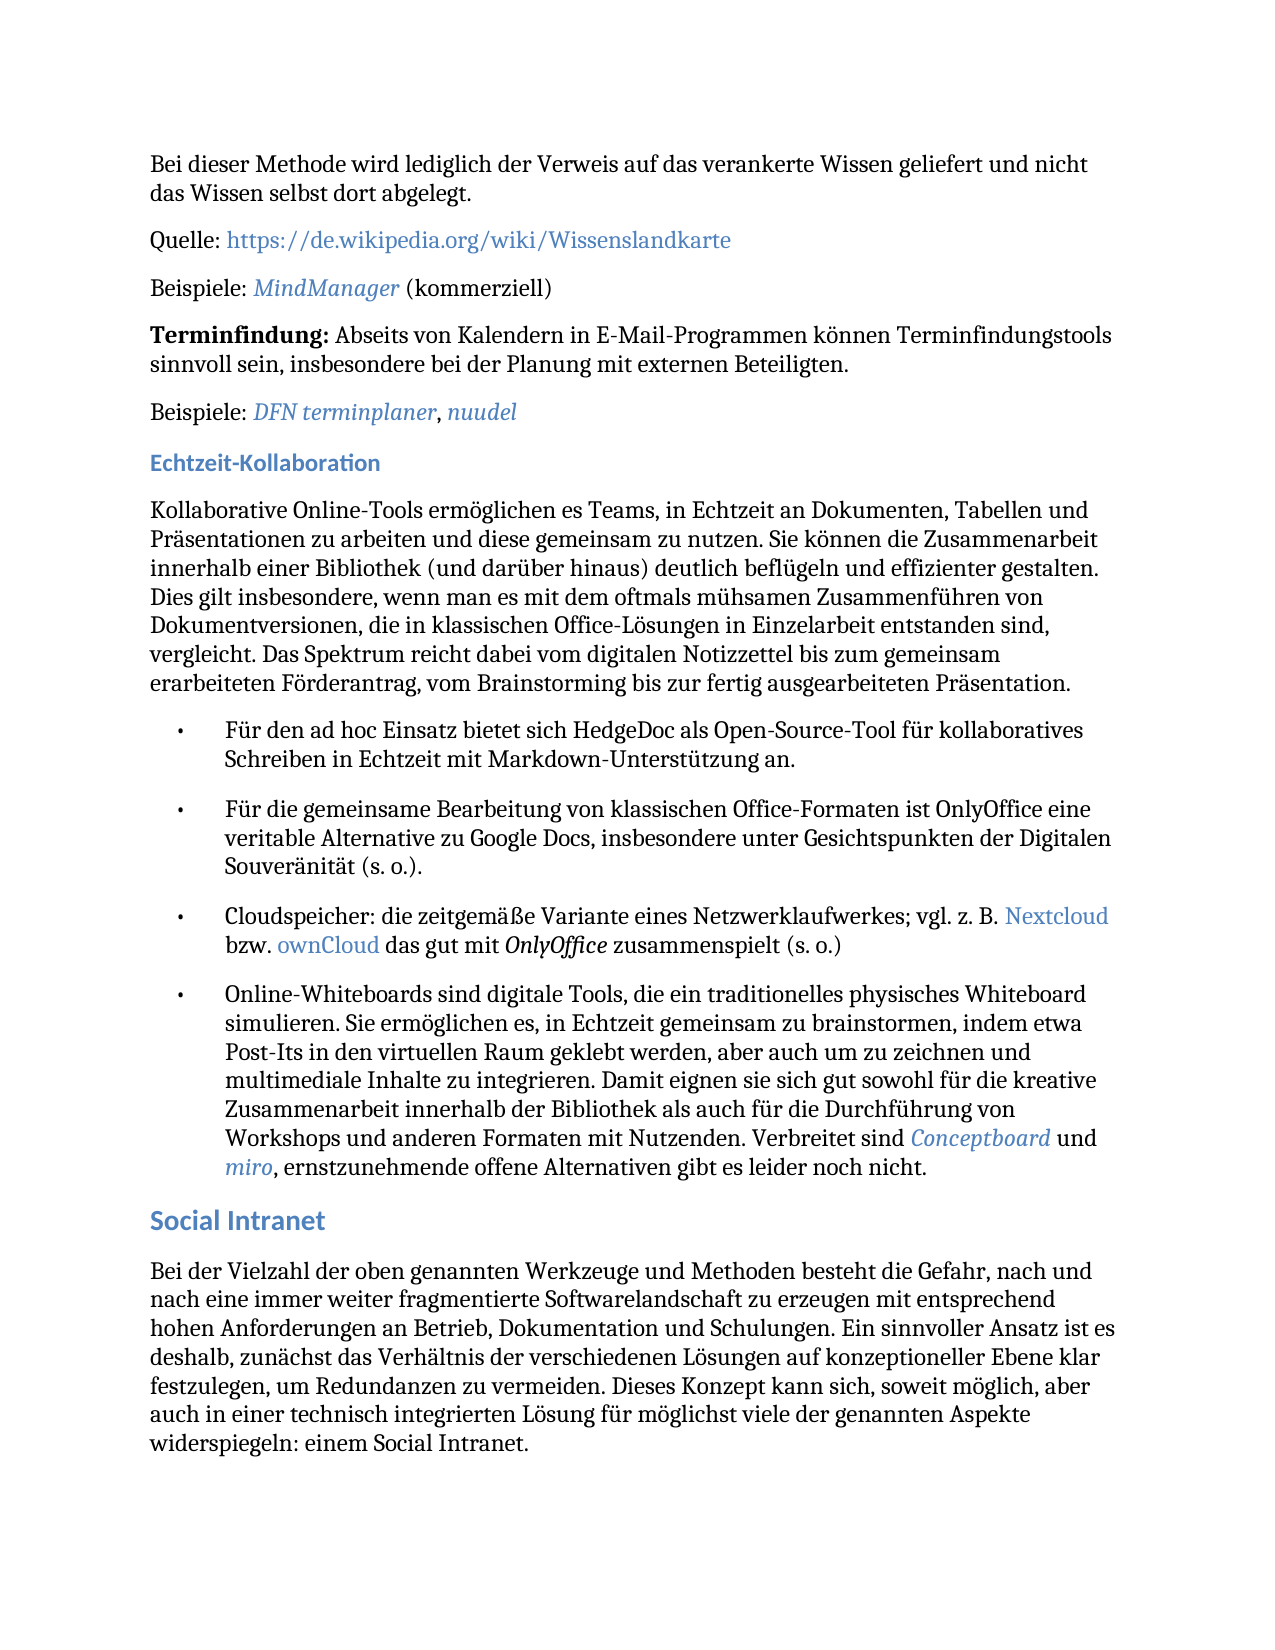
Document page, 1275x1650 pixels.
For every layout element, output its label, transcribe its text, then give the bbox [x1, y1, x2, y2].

subtitle Echtzeit-Kollaboration [150, 447, 1125, 478]
text Kollaborative Online-Tools ermöglichen es Teams, in Echtzeit an Dokumenten, Tabellen und Präsentationen zu arbeiten und diese gemeinsam zu nutzen. Sie können die Zusammenarbeit innerhalb einer Bibliothek (und darüber hinaus) deutlich beflügeln und effizienter gestalten. Dies gilt insbesondere, wenn man es mit dem oftmals mühsamen Zusammenführen von Dokumentversionen, die in klassischen Office-Lösungen in Einzelarbeit entstanden sind, vergleicht. Das Spektrum reicht dabei vom digitalen Notizzettel bis zum gemeinsam erarbeiteten Förderantrag, vom Brainstorming bis zur fertig ausgearbeiteten Präsentation. [150, 496, 1125, 698]
list Für den ad hoc Einsatz bietet sich HedgeDoc als Open-Source-Tool für kollaboratives Schreiben in Echtzeit mit Markdown-Unterstützung an. [175, 716, 1125, 774]
subtitle Social Intranet [150, 1202, 1125, 1238]
text Terminfindung: Abseits von Kalendern in E-Mail-Programmen können Terminfindungstools sinnvoll sein, insbesondere bei der Planung mit externen Beteiligten. [150, 321, 1125, 379]
text Beispiele: MindManager (kommerziell) [150, 274, 1125, 302]
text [150, 150, 1125, 207]
text Bei der Vielzahl der oben genannten Werkzeuge und Methoden besteht die Gefahr, nach und nach eine immer weiter fragmentierte Softwarelandschaft zu erzeugen mit entsprechend hohen Anforderungen an Betrieb, Dokumentation und Schulungen. Ein sinnvoller Ansatz ist es deshalb, zunächst das Verhältnis der verschiedenen Lösungen auf konzeptioneller Ebene klar festzulegen, um Redundanzen zu vermeiden. Dieses Konzept kann sich, soweit möglich, aber auch in einer technisch integrierten Lösung für möglichst viele der genannten Aspekte widerspiegeln: einem Social Intranet. [150, 1257, 1125, 1458]
list Cloudspeicher: die zeitgemäße Variante eines Netzwerklaufwerkes; vgl. z. B. Nextcloud bzw. ownCloud das gut mit OnlyOffice zusammenspielt (s. o.) [175, 902, 1125, 959]
text Quelle: https://de.wikipedia.org/wiki/Wissenslandkarte [150, 226, 1125, 255]
list Für die gemeinsame Bearbeitung von klassischen Office-Formaten ist OnlyOffice eine veritable Alternative zu Google Docs, insbesondere unter Gesichtspunkten der Digitalen Souveränität (s. o.). [175, 795, 1125, 881]
text Beispiele: DFN terminplaner, nuudel [150, 397, 1125, 426]
list Online-Whiteboards sind digitale Tools, die ein traditionelles physisches Whiteboard simulieren. Sie ermöglichen es, in Echtzeit gemeinsam zu brainstormen, indem etwa Post-Its in den virtuellen Raum geklebt werden, aber auch um zu zeichnen und multimediale Inhalte zu integrieren. Damit eignen sie sich gut sowohl für die kreative Zusammenarbeit innerhalb der Bibliothek als auch für die Durchführung von Workshops und anderen Formaten mit Nutzenden. Verbreitet sind Conceptboard und miro, ernstzunehmende offene Alternativen gibt es leider noch nicht. [175, 980, 1125, 1181]
